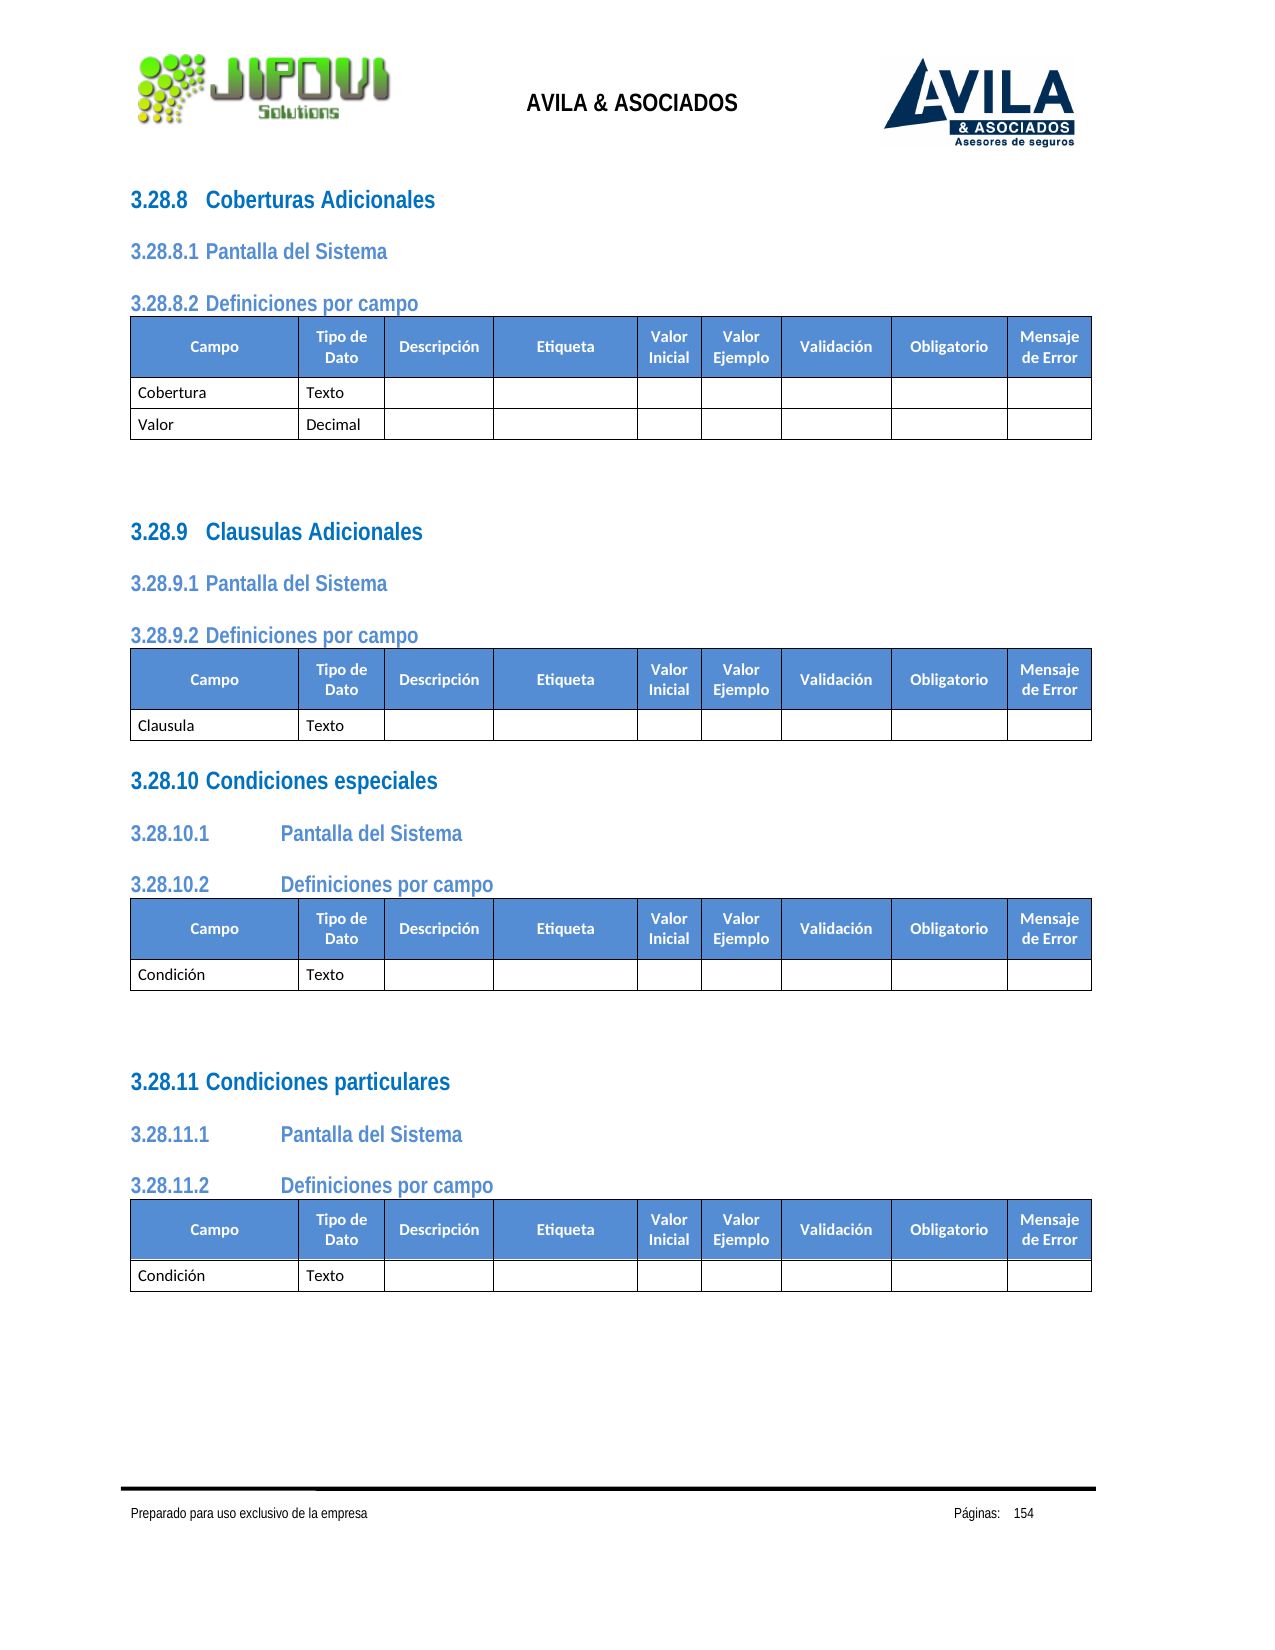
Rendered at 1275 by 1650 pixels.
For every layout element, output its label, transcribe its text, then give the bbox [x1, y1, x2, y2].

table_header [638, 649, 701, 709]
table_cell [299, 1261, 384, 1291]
subtitle Clausulas Adicionales [131, 517, 1092, 545]
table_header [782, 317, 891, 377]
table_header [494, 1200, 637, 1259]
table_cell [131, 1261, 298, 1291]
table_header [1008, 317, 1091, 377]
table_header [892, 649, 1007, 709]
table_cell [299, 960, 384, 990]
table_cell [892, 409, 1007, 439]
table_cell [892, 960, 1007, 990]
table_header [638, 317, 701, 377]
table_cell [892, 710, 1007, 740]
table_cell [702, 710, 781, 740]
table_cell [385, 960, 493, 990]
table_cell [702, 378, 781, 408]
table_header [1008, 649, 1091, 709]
subtitle Definiciones por campo [131, 289, 1092, 316]
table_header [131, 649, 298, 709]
subtitle Condiciones particulares [131, 1067, 1092, 1096]
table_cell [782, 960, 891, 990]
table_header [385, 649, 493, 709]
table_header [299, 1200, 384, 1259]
picture [131, 47, 394, 128]
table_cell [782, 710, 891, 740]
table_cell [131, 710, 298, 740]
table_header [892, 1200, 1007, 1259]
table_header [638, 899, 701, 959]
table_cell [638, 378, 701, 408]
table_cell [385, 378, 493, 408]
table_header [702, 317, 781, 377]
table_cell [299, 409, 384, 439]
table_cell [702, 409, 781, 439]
subtitle Coberturas Adicionales [131, 184, 1092, 213]
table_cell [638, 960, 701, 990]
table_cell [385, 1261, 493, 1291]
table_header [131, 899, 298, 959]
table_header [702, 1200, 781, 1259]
subtitle Condiciones especiales [131, 766, 1092, 795]
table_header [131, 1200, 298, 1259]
subtitle Pantalla del Sistema [131, 820, 1092, 846]
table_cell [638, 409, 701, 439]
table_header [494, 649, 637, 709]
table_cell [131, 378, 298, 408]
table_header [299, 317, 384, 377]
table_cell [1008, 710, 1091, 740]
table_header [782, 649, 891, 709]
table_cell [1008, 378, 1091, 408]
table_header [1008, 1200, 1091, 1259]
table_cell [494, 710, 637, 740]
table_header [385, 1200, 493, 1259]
subtitle Pantalla del Sistema [131, 570, 1092, 597]
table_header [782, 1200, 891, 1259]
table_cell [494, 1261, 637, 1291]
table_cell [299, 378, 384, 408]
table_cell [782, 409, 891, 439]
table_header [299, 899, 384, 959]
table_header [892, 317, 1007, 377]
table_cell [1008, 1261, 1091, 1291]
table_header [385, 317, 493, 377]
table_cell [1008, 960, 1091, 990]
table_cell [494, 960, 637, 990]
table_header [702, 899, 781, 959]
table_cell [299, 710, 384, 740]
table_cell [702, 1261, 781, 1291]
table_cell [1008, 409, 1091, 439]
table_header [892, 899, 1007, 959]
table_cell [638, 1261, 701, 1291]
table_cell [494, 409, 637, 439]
subtitle Definiciones por campo [131, 622, 1092, 648]
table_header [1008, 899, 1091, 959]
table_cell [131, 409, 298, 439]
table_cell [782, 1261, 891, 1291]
subtitle Definiciones por campo [131, 871, 1092, 898]
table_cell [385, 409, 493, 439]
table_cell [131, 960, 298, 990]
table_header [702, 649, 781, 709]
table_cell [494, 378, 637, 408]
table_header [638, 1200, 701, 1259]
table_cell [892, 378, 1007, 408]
subtitle Definiciones por campo [131, 1172, 1092, 1199]
subtitle Pantalla del Sistema [131, 1121, 1092, 1147]
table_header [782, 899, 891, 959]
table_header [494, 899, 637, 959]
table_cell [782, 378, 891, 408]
picture [881, 57, 1077, 148]
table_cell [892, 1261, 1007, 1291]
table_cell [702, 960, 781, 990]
subtitle Pantalla del Sistema [131, 238, 1092, 264]
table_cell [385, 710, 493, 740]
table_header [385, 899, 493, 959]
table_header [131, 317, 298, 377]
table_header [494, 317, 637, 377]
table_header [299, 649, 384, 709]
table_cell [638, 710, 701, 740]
